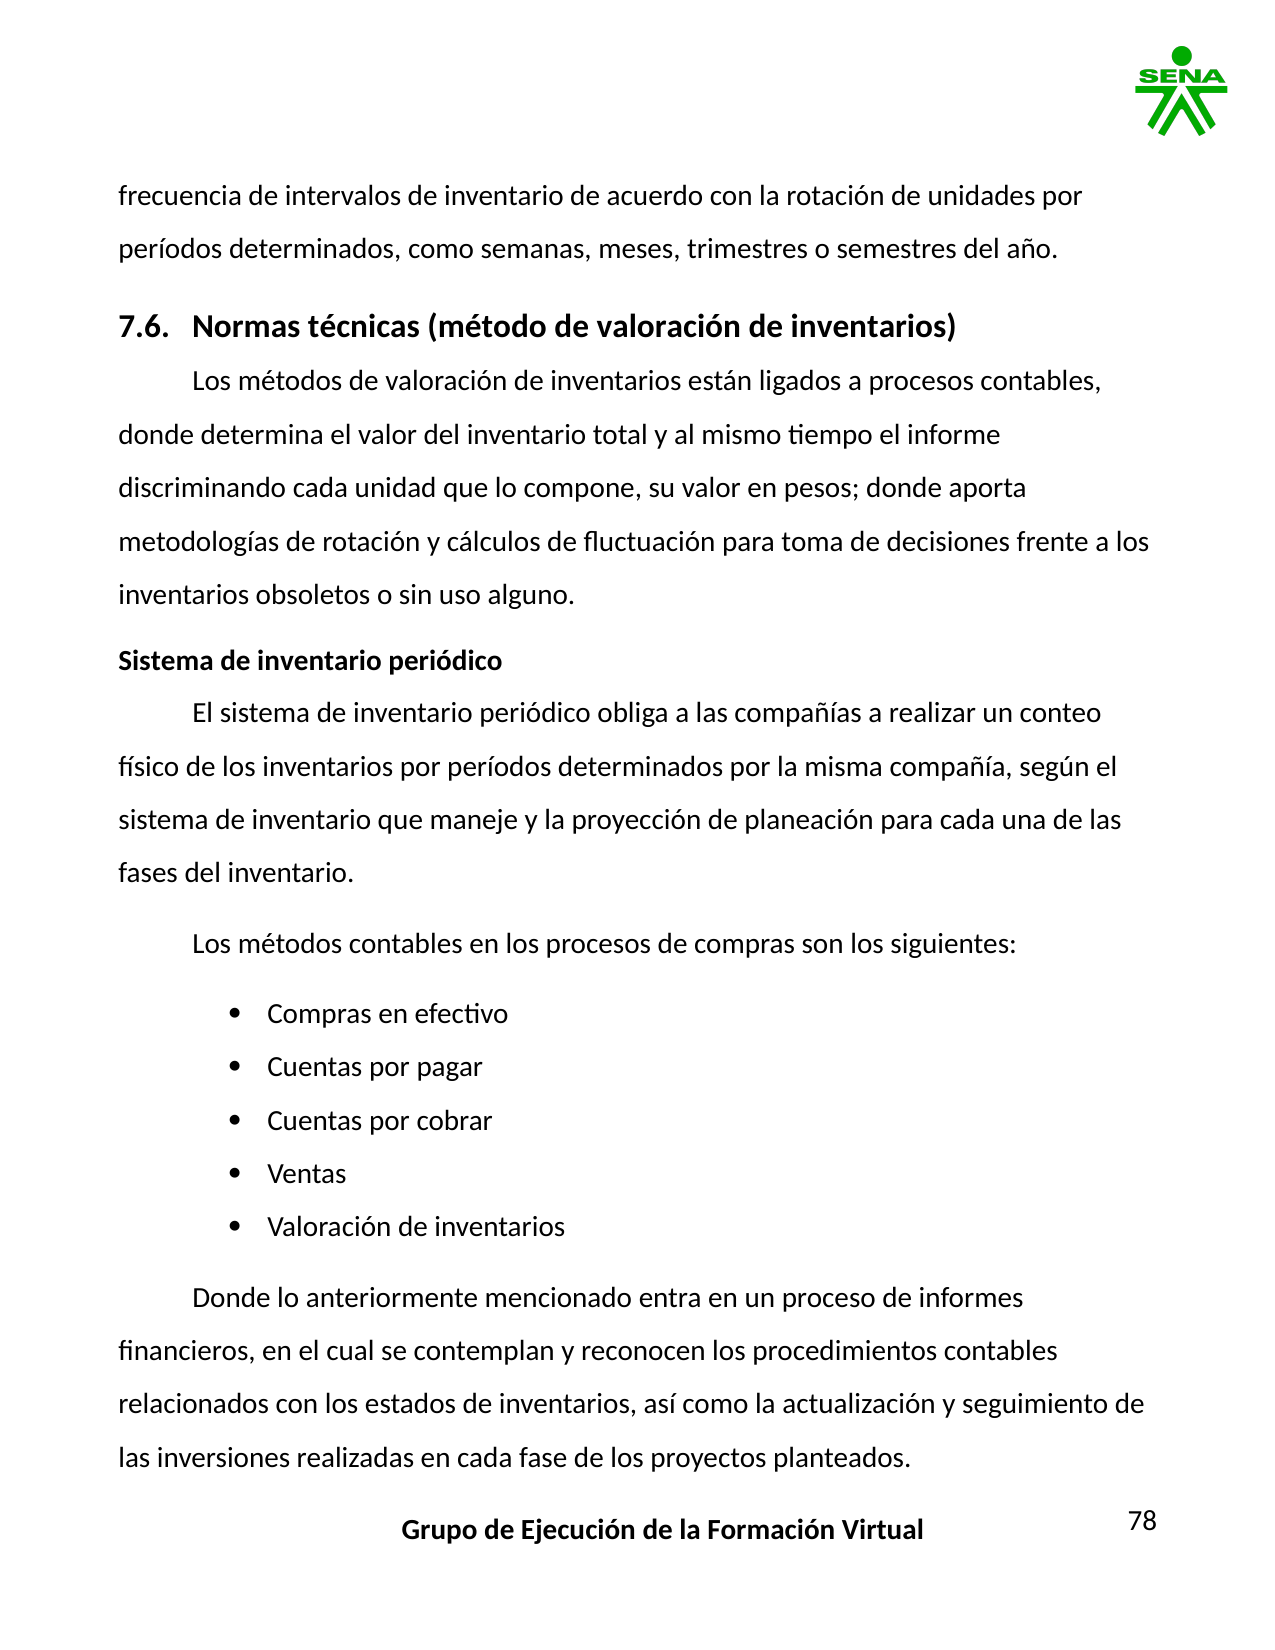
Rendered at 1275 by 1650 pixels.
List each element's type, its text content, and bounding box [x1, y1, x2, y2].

list Cuentas por cobrar [229, 1102, 1157, 1137]
picture [1135, 46, 1228, 136]
list Valoración de inventarios [229, 1208, 1157, 1244]
subtitle Normas técnicas (método de valoración de inventarios) [118, 305, 1157, 346]
text El sistema de inventario periódico obliga a las compañías a realizar un conteo físico de los inventarios por períodos determinados por la misma compañía, según el sistema de inventario que maneje y la proyección de planeación para cada una de las fases del inventario. [118, 694, 1157, 890]
text Donde lo anteriormente mencionado entra en un proceso de informes financieros, en el cual se contemplan y reconocen los procedimientos contables relacionados con los estados de inventarios, así como la actualización y seguimiento de las inversiones realizadas en cada fase de los proyectos planteados. [118, 1279, 1157, 1474]
list Ventas [229, 1155, 1157, 1191]
text Los métodos contables en los procesos de compras son los siguientes: [118, 925, 1157, 960]
list Compras en efectivo [229, 995, 1157, 1030]
text Los métodos de valoración de inventarios están ligados a procesos contables, donde determina el valor del inventario total y al mismo tiempo el informe discriminando cada unidad que lo compone, su valor en pesos; donde aporta metodologías de rotación y cálculos de fluctuación para toma de decisiones frente a los inventarios obsoletos o sin uso alguno. [118, 362, 1157, 612]
list Cuentas por pagar [229, 1048, 1157, 1084]
subtitle Sistema de inventario periódico [118, 642, 1157, 678]
